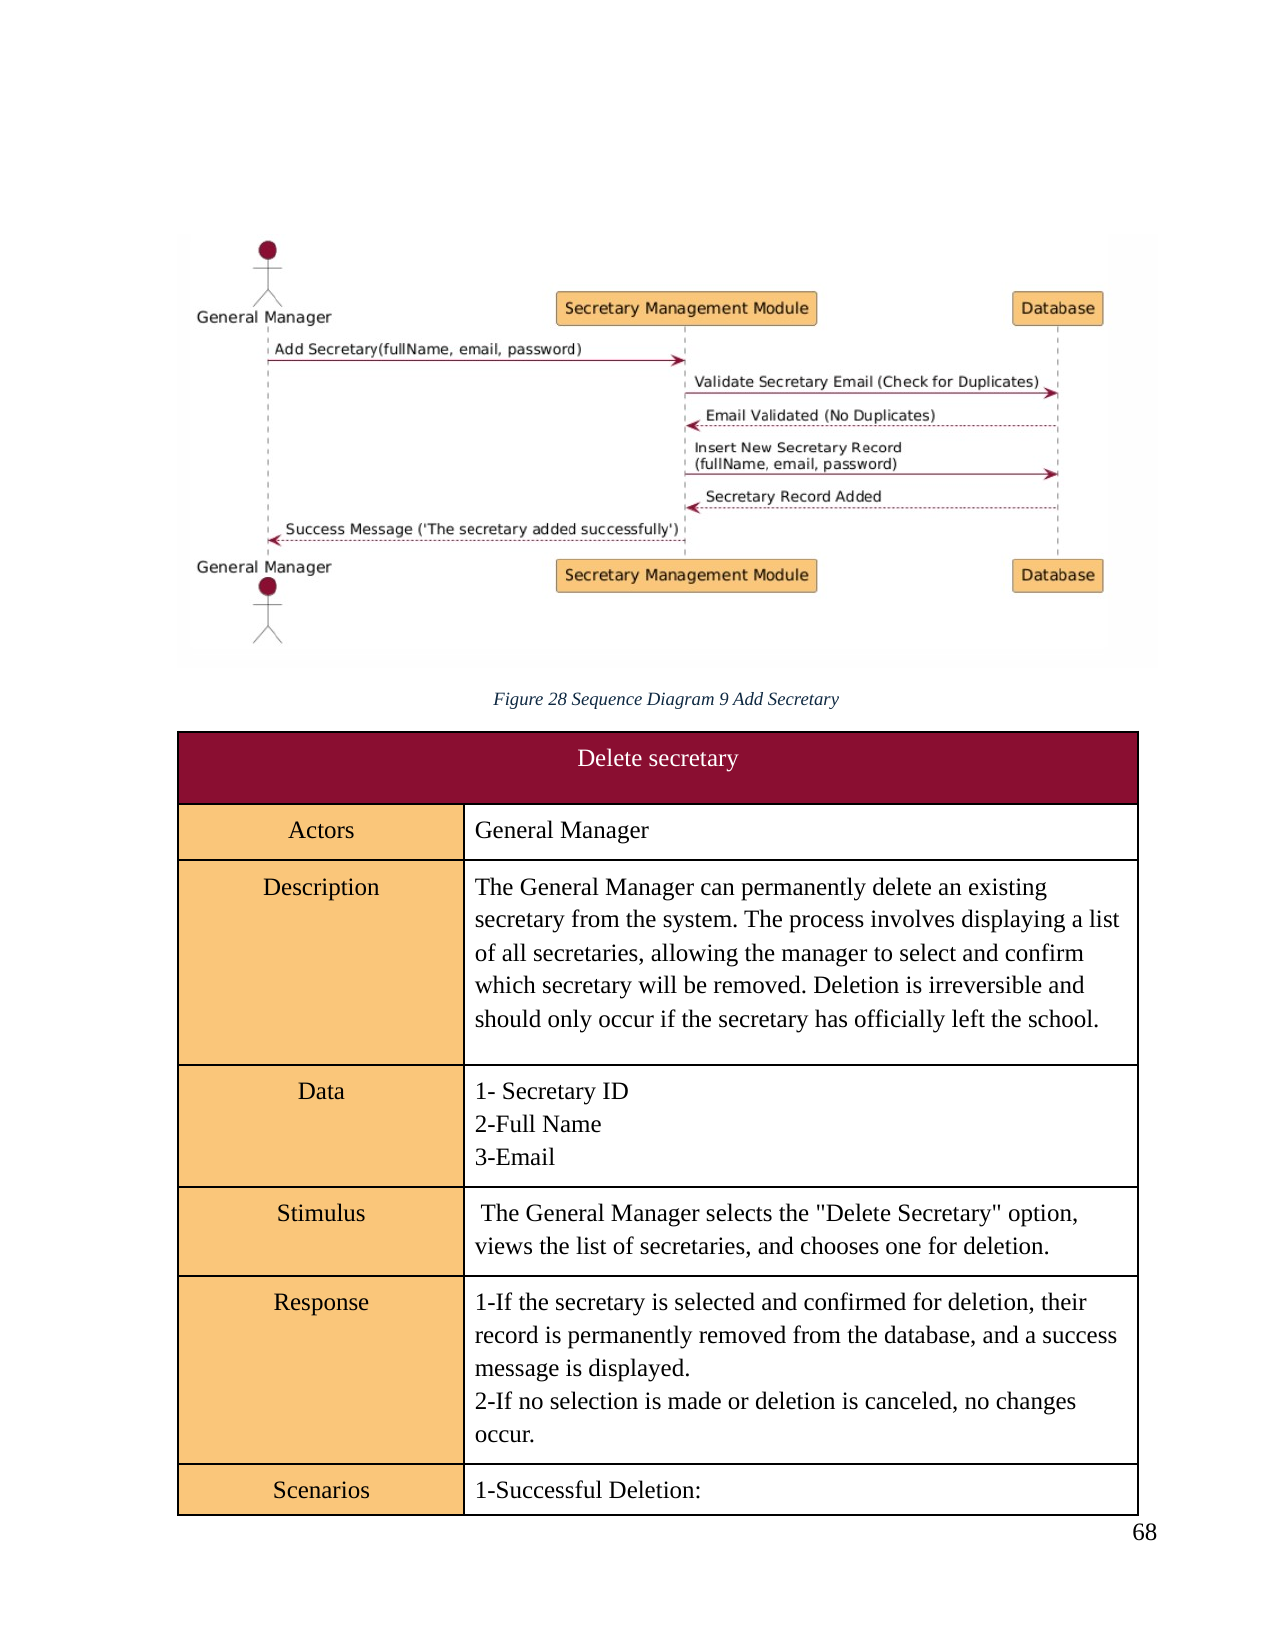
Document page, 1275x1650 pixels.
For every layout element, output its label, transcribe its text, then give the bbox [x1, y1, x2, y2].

table_cell Data [179, 1066, 463, 1186]
table_cell Scenarios [179, 1465, 463, 1514]
table_cell 1- Secretary ID 2-Full Name 3-Email [465, 1066, 1137, 1186]
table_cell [465, 1465, 1137, 1514]
table_cell Stimulus [179, 1188, 463, 1275]
table_cell The General Manager selects the "Delete Secretary" option, views the list of secretaries, and chooses one for deletion. [465, 1188, 1137, 1275]
table_cell 1-If the secretary is selected and confirmed for deletion, their record is permanently removed from the database, and a success message is displayed. 2-If no selection is made or deletion is canceled, no changes occur. [465, 1277, 1137, 1463]
table_cell Description [179, 861, 463, 1064]
table_cell Actors [179, 805, 463, 859]
table_cell The General Manager can permanently delete an existing secretary from the system. The process involves displaying a list of all secretaries, allowing the manager to select and confirm which secretary will be removed. Deletion is irreversible and should only occur if the secretary has officially left the school. [465, 861, 1137, 1064]
table_cell Response [179, 1277, 463, 1463]
table_cell General Manager [465, 805, 1137, 859]
table_header Delete secretary [179, 733, 1137, 803]
picture [177, 234, 1159, 668]
